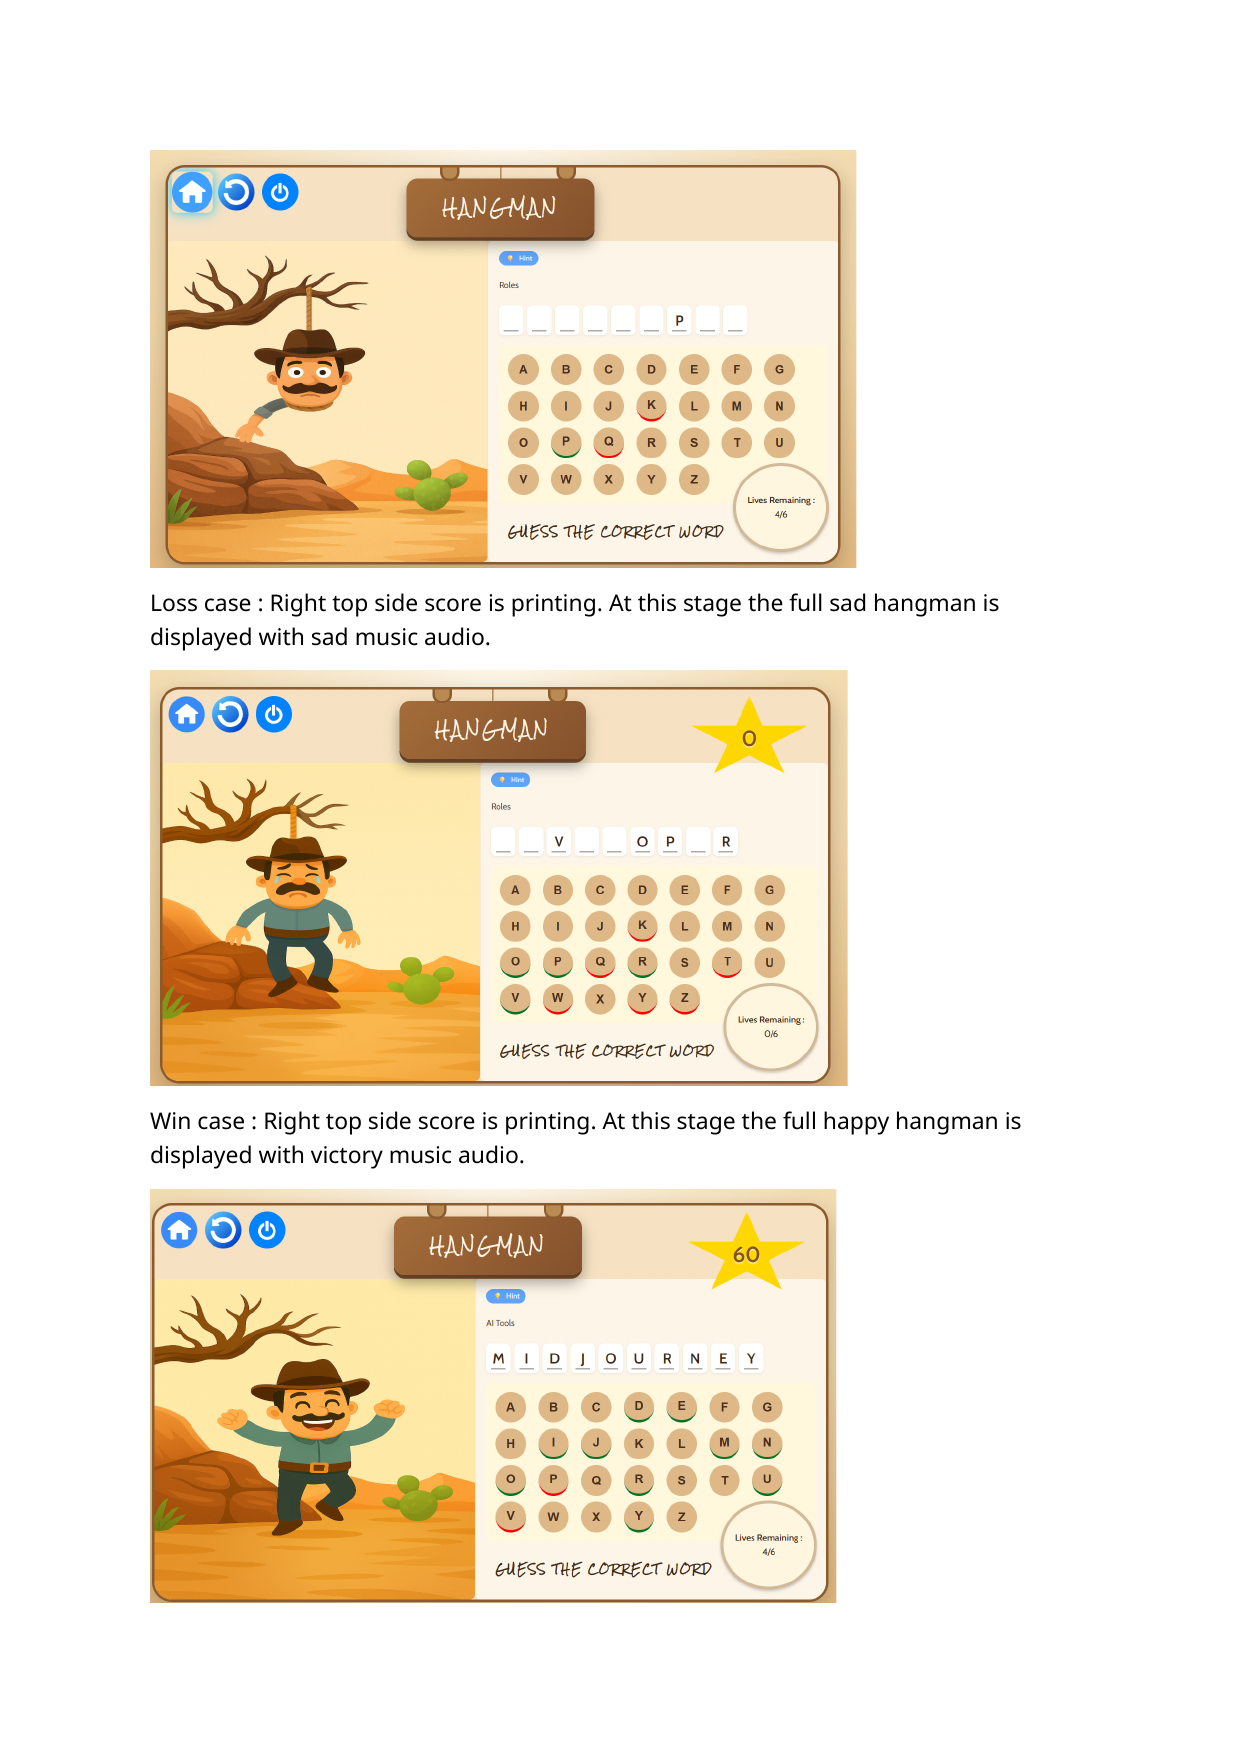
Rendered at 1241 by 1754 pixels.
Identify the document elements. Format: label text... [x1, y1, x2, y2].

text Loss case : Right top side score is printing. At this stage the full sad hangman is displayed with sad music audio. [150, 587, 1090, 652]
picture [150, 1189, 837, 1603]
picture [150, 670, 848, 1086]
text Win case : Right top side score is printing. At this stage the full happy hangman is displayed with victory music audio. [150, 1105, 1090, 1170]
picture [150, 150, 857, 568]
